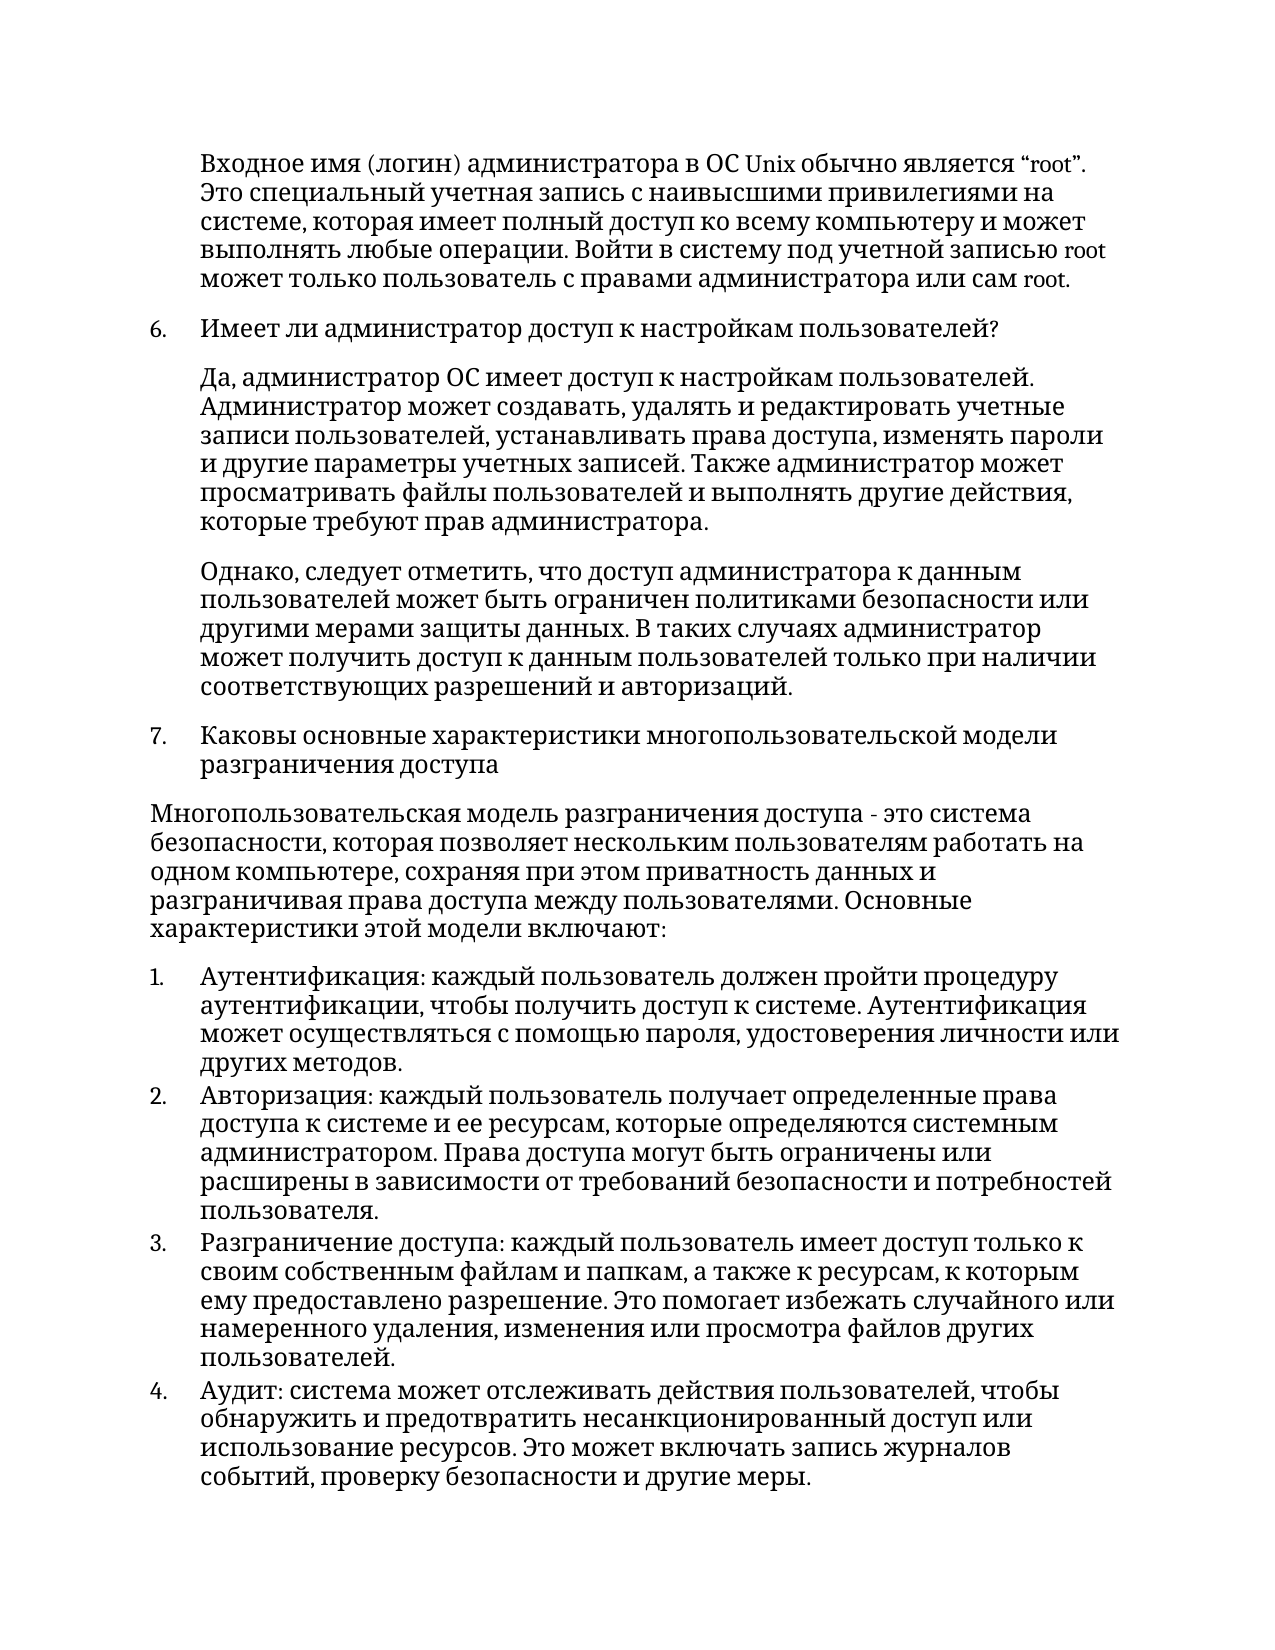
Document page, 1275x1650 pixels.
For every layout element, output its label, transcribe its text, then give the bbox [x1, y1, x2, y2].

list Каковы основные характеристики многопользовательской модели разграничения доступа [150, 722, 1125, 779]
list Аутентификация: каждый пользователь должен пройти процедуру аутентификации, чтобы получить доступ к системе. Аутентификация может осуществляться с помощью пароля, удостоверения личности или других методов. [150, 963, 1125, 1078]
list Разграничение доступа: каждый пользователь имеет доступ только к своим собственным файлам и папкам, а также к ресурсам, к которым ему предоставлено разрешение. Это помогает избежать случайного или намеренного удаления, изменения или просмотра файлов других пользователей. [150, 1229, 1125, 1373]
list Имеет ли администратор доступ к настройкам пользователей? [150, 314, 1125, 343]
list Аудит: система может отслеживать действия пользователей, чтобы обнаружить и предотвратить несанкционированный доступ или использование ресурсов. Это может включать запись журналов событий, проверку безопасности и другие меры. [150, 1377, 1125, 1492]
list Входное имя (логин) администратора в ОС Unix обычно является “root”. Это специальный учетная запись с наивысшими привилегиями на системе, которая имеет полный доступ ко всему компьютеру и может выполнять любые операции. Войти в систему под учетной записью root может только пользователь с правами администратора или сам root. [150, 150, 1125, 294]
list Авторизация: каждый пользователь получает определенные права доступа к системе и ее ресурсам, которые определяются системным администратором. Права доступа могут быть ограничены или расширены в зависимости от требований безопасности и потребностей пользователя. [150, 1082, 1125, 1225]
text Многопользовательская модель разграничения доступа - это система безопасности, которая позволяет нескольким пользователям работать на одном компьютере, сохраняя при этом приватность данных и разграничивая права доступа между пользователями. Основные характеристики этой модели включают: [150, 800, 1125, 944]
list Да, администратор ОС имеет доступ к настройкам пользователей. Администратор может создавать, удалять и редактировать учетные записи пользователей, устанавливать права доступа, изменять пароли и другие параметры учетных записей. Также администратор может просматривать файлы пользователей и выполнять другие действия, которые требуют прав администратора. [150, 364, 1125, 537]
list Однако, следует отметить, что доступ администратора к данным пользователей может быть ограничен политиками безопасности или другими мерами защиты данных. В таких случаях администратор может получить доступ к данным пользователей только при наличии соответствующих разрешений и авторизаций. [150, 557, 1125, 701]
